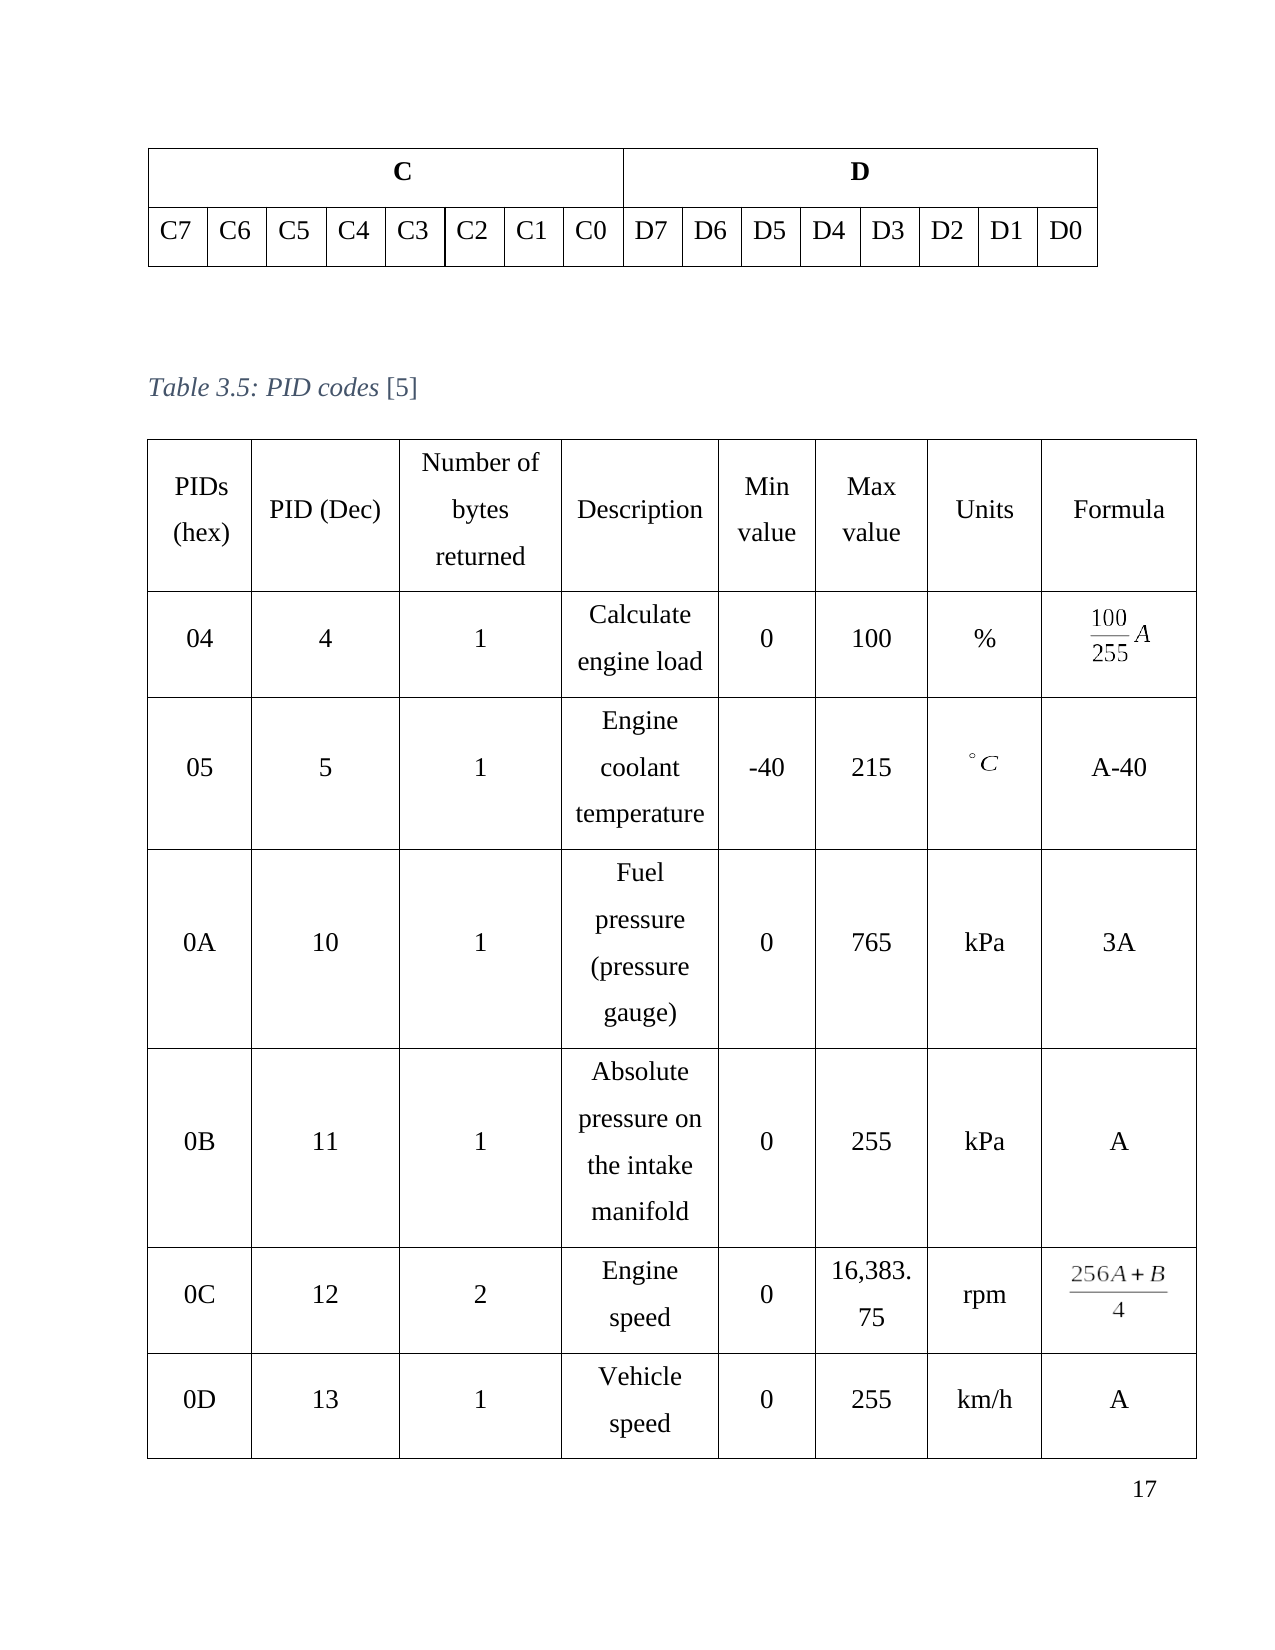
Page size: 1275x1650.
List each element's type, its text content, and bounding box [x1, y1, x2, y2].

table_cell 255 [816, 1049, 927, 1247]
table_cell C [149, 149, 623, 207]
table_cell 0 [719, 850, 815, 1048]
table_cell D5 [742, 208, 800, 266]
table_cell 0A [148, 850, 251, 1048]
table_cell D2 [920, 208, 978, 266]
table_cell 1 [400, 1049, 561, 1247]
table_cell Engine speed [562, 1248, 718, 1353]
table_header PIDs (hex) [148, 440, 251, 591]
table_cell D6 [683, 208, 741, 266]
table_cell 1 [400, 592, 561, 697]
table_header PID (Dec) [252, 440, 399, 591]
table_header Max value [816, 440, 927, 591]
table_cell 10 [252, 850, 399, 1048]
table_cell 11 [252, 1049, 399, 1247]
table_cell C7 [149, 208, 207, 266]
table_cell C3 [386, 208, 444, 266]
table_cell Fuel pressure (pressure gauge) [562, 850, 718, 1048]
table_cell Engine coolant temperature [562, 698, 718, 849]
table_cell 0B [148, 1049, 251, 1247]
table_cell D1 [979, 208, 1037, 266]
table_cell Vehicle speed [562, 1354, 718, 1458]
table_cell C2 [446, 208, 504, 266]
table_cell 2 [400, 1248, 561, 1353]
table_header Description [562, 440, 718, 591]
table_cell D7 [624, 208, 682, 266]
table_cell 04 [148, 592, 251, 697]
table_cell 13 [252, 1354, 399, 1458]
table_cell A [1042, 1049, 1196, 1247]
table_cell 255 [816, 1354, 927, 1458]
table_cell C1 [505, 208, 563, 266]
table_cell Absolute pressure on the intake manifold [562, 1049, 718, 1247]
table_cell [1042, 1248, 1196, 1353]
table_cell D4 [801, 208, 860, 266]
table_cell kPa [928, 1049, 1041, 1247]
table_cell A-40 [1042, 698, 1196, 849]
table_cell km/h [928, 1354, 1041, 1458]
table_header Number of bytes returned [400, 440, 561, 591]
table_cell 100 [816, 592, 927, 697]
table_cell 765 [816, 850, 927, 1048]
table_cell kPa [928, 850, 1041, 1048]
table_cell 12 [252, 1248, 399, 1353]
table_cell D3 [861, 208, 919, 266]
table_cell 215 [816, 698, 927, 849]
text Table 3.5: PID codes [5] [148, 371, 1157, 403]
table_cell C5 [267, 208, 326, 266]
table_cell 0 [719, 1354, 815, 1458]
table_cell 0D [148, 1354, 251, 1458]
table_cell 4 [252, 592, 399, 697]
table_cell 1 [400, 850, 561, 1048]
table_cell 0C [148, 1248, 251, 1353]
table_cell C6 [208, 208, 266, 266]
table_cell -40 [719, 698, 815, 849]
table_cell 16,383.75 [816, 1248, 927, 1353]
table_cell 0 [719, 592, 815, 697]
table_cell D0 [1038, 208, 1097, 266]
table_cell 0 [719, 1049, 815, 1247]
table_cell [1042, 592, 1196, 697]
table_cell C0 [564, 208, 623, 266]
table_header Units [928, 440, 1041, 591]
table_cell 3A [1042, 850, 1196, 1048]
table_header Min value [719, 440, 815, 591]
table_cell 05 [148, 698, 251, 849]
table_cell 1 [400, 698, 561, 849]
table_cell [928, 698, 1041, 849]
table_cell 0 [719, 1248, 815, 1353]
table_cell Calculate engine load [562, 592, 718, 697]
table_cell A [1042, 1354, 1196, 1458]
table_cell D [624, 149, 1097, 207]
table_cell % [928, 592, 1041, 697]
table_cell 5 [252, 698, 399, 849]
table_cell 1 [400, 1354, 561, 1458]
table_header Formula [1042, 440, 1196, 591]
table_cell rpm [928, 1248, 1041, 1353]
table_cell C4 [327, 208, 385, 266]
